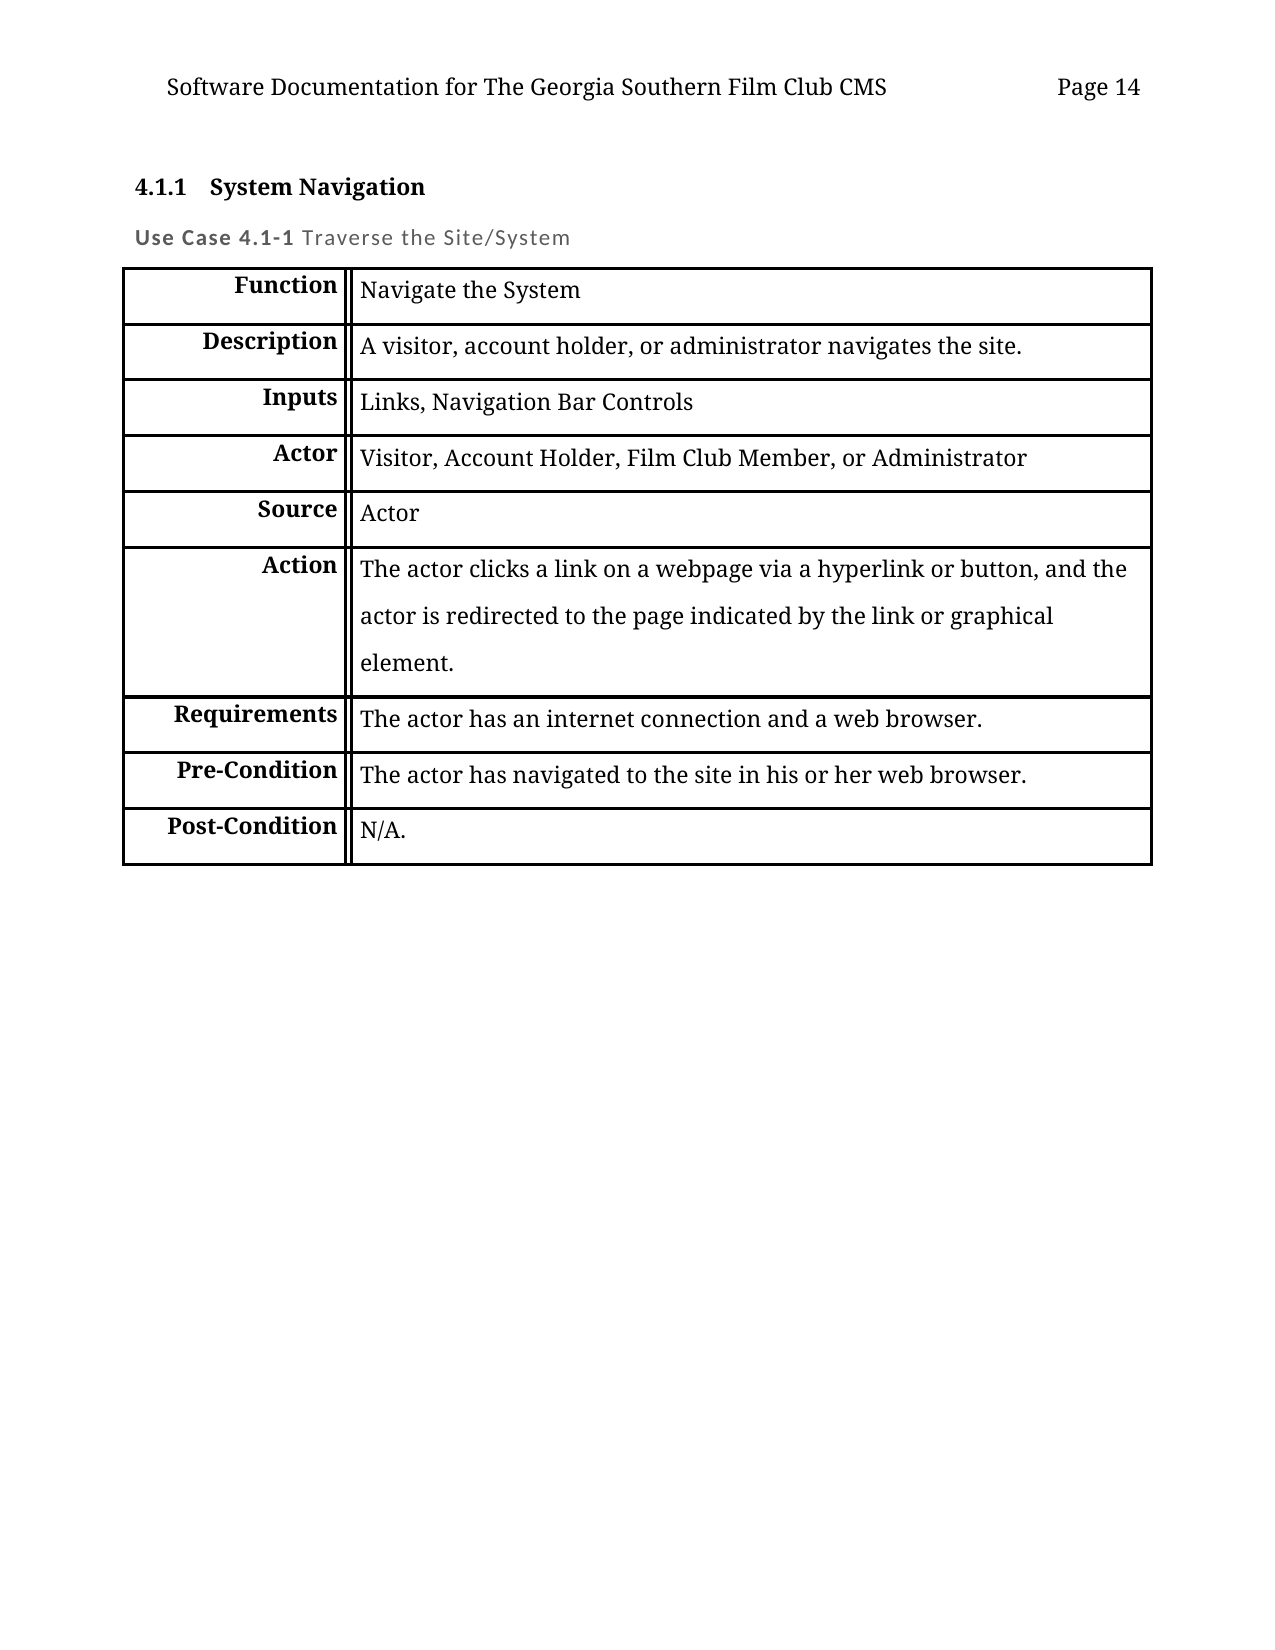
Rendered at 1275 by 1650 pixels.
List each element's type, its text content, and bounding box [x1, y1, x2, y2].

table_cell Action [125, 549, 344, 695]
table_cell Actor [353, 493, 1150, 546]
table_header Navigate the System [353, 270, 1150, 322]
table_cell Requirements [125, 699, 344, 751]
table_cell Actor [125, 437, 344, 490]
table_header Function [125, 270, 344, 322]
table_cell The actor clicks a link on a webpage via a hyperlink or button, and the actor is redirected to the page indicated by the link or graphical element. [353, 549, 1150, 695]
table_cell Description [125, 326, 344, 378]
table_cell Inputs [125, 381, 344, 434]
table_cell The actor has navigated to the site in his or her web browser. [353, 754, 1150, 807]
table_cell Links, Navigation Bar Controls [353, 381, 1150, 434]
table_cell Visitor, Account Holder, Film Club Member, or Administrator [353, 437, 1150, 490]
table_cell The actor has an internet connection and a web browser. [353, 699, 1150, 751]
table_cell N/A. [353, 810, 1150, 863]
subtitle Use Case 4.1-1 Traverse the Site/System [135, 225, 1140, 250]
table_cell Pre-Condition [125, 754, 344, 807]
subtitle System Navigation [135, 175, 1140, 200]
table_cell A visitor, account holder, or administrator navigates the site. [353, 326, 1150, 378]
table_cell Post-Condition [125, 810, 344, 863]
table_cell Source [125, 493, 344, 546]
